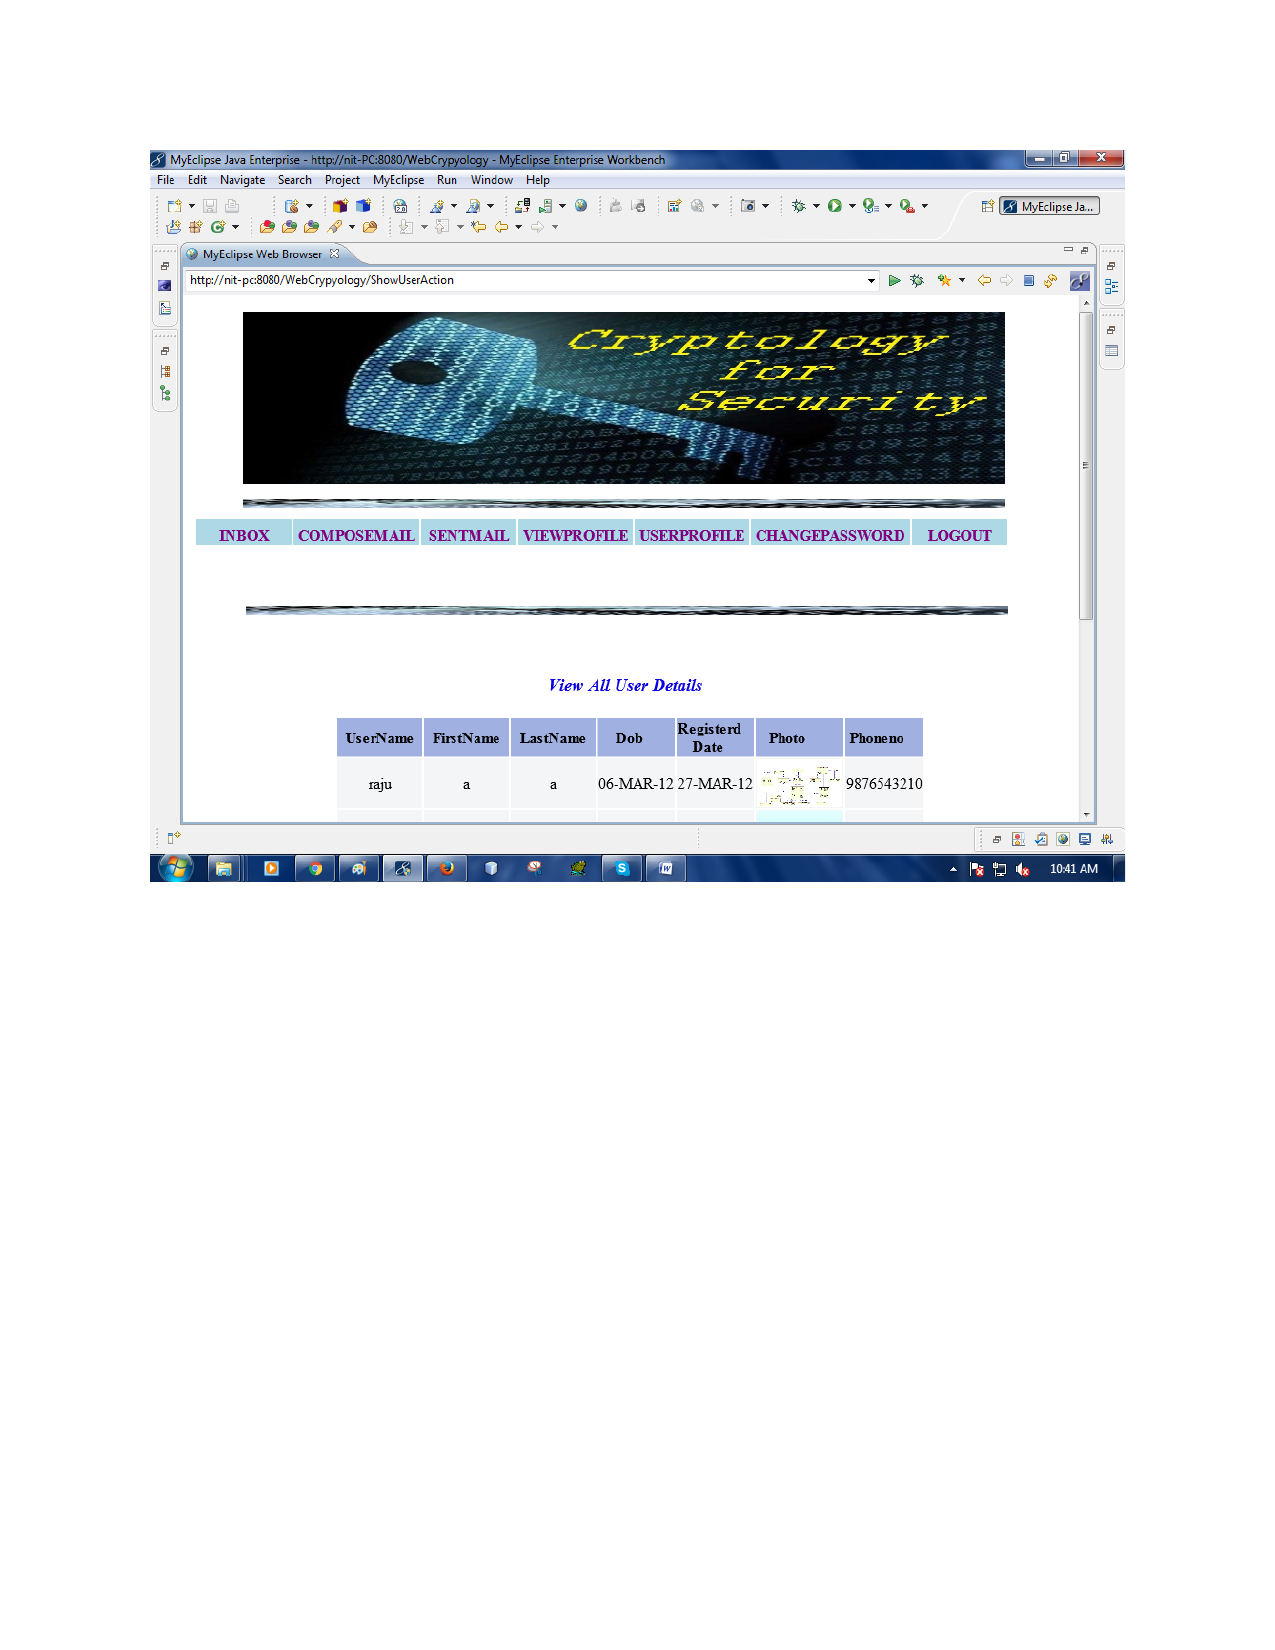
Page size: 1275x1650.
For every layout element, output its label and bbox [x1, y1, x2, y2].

picture [150, 150, 1125, 882]
